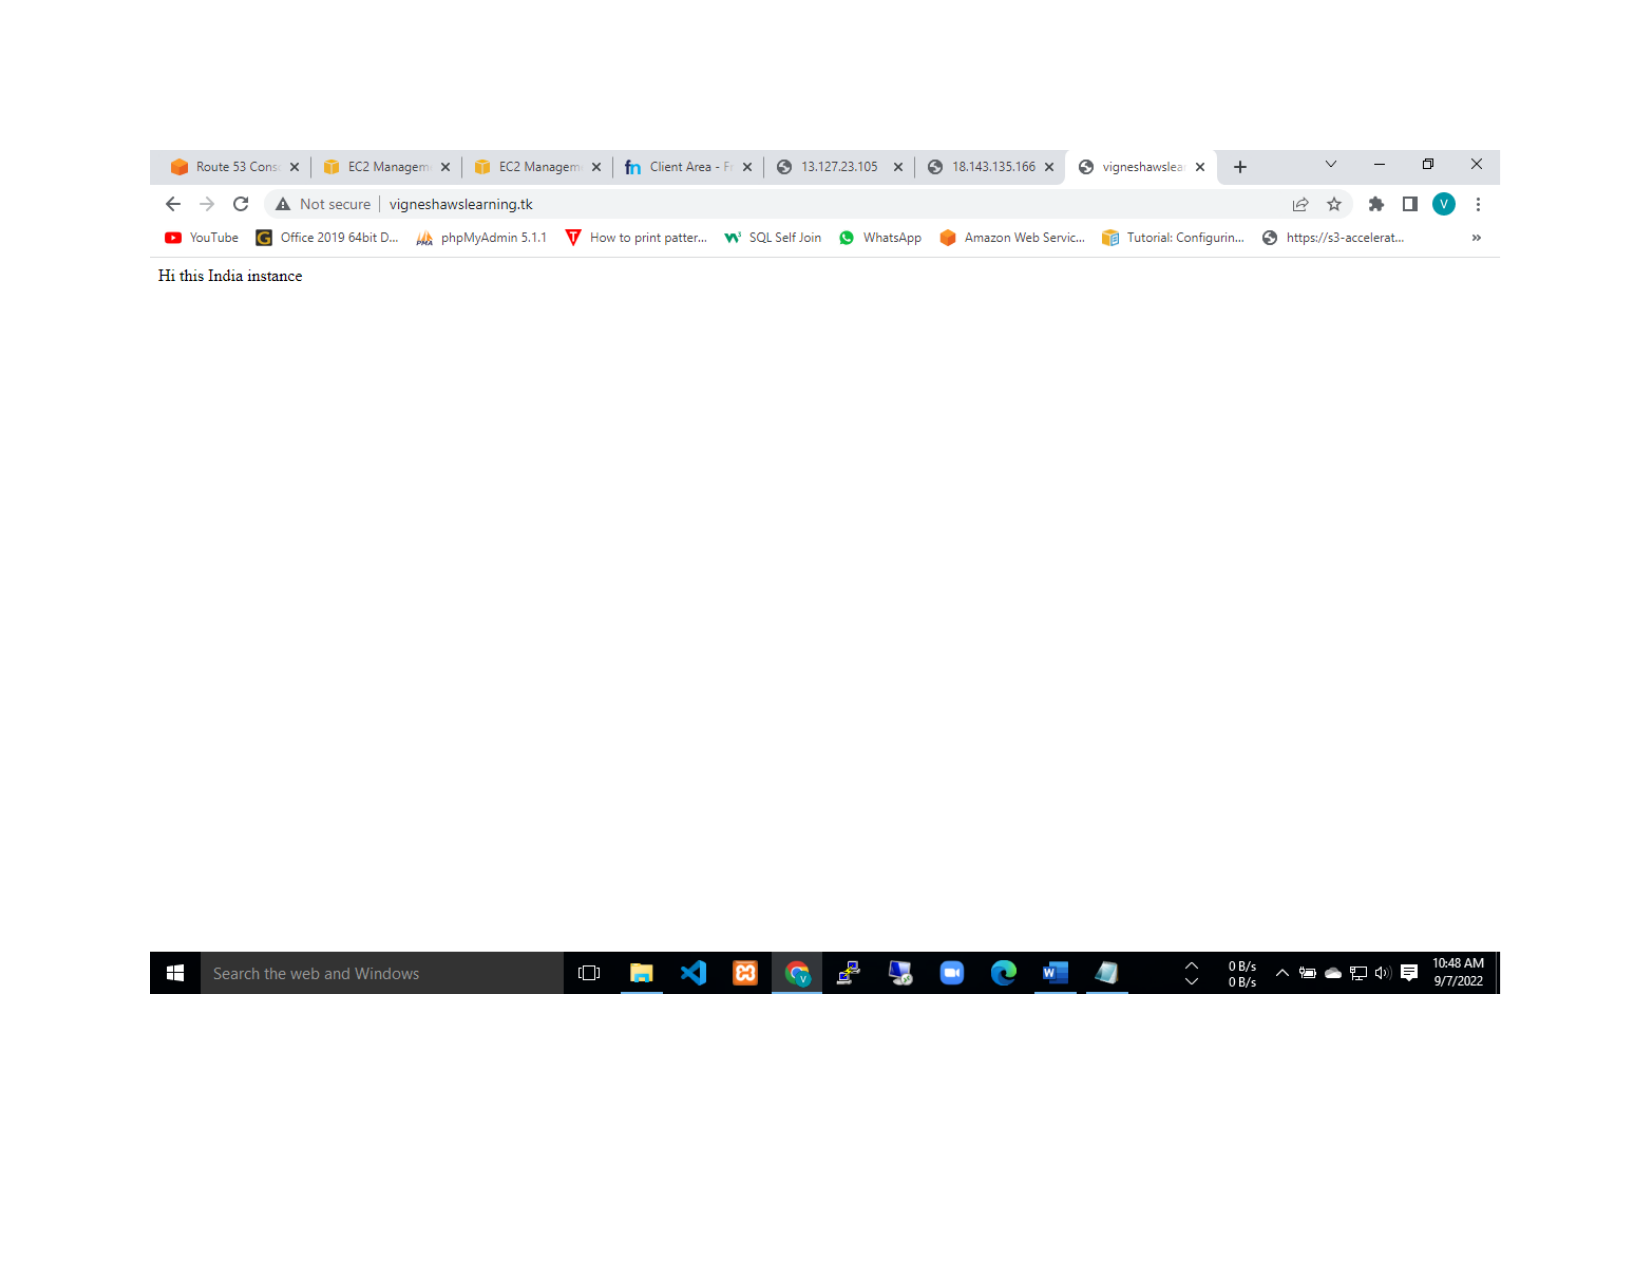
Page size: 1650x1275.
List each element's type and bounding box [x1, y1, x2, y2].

picture [150, 150, 1500, 994]
